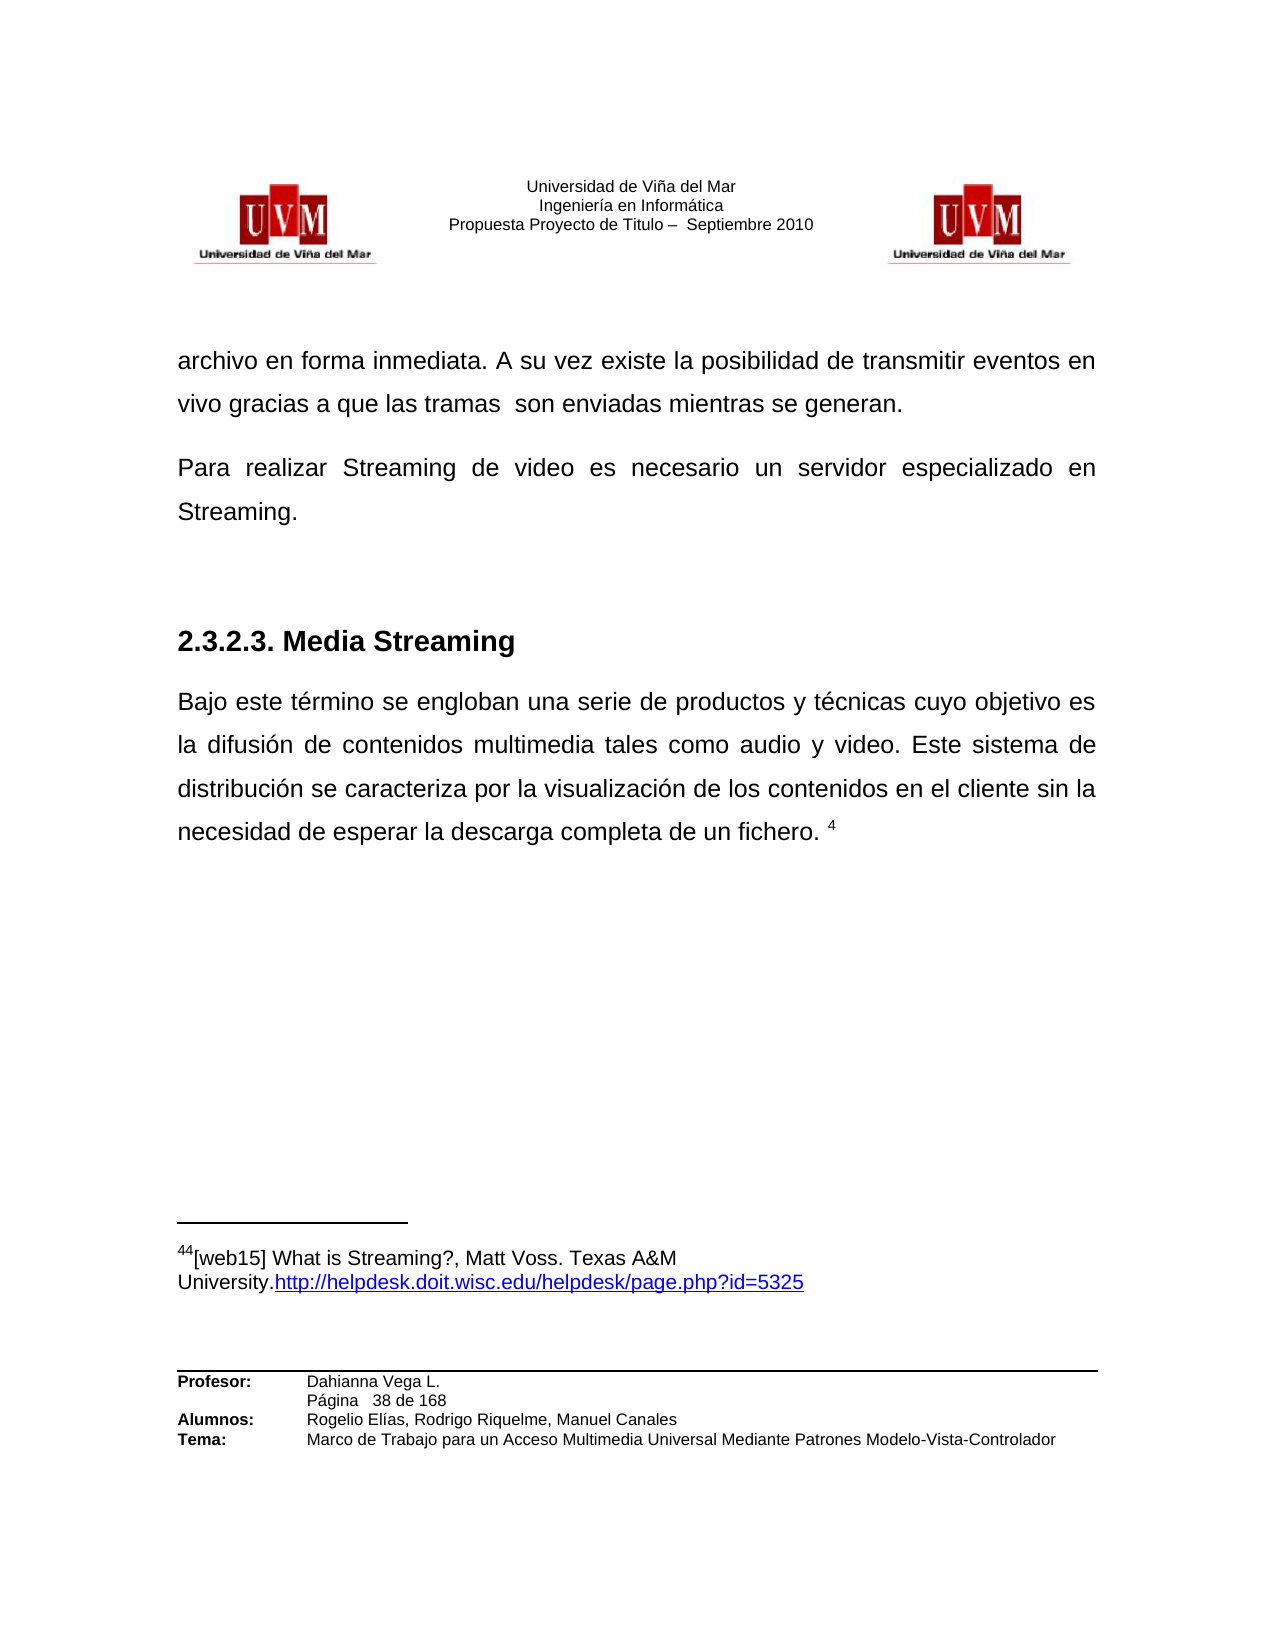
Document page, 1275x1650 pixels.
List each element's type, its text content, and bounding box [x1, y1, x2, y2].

text Para realizar Streaming de video es necesario un servidor especializado en Streaming. [177, 453, 1098, 525]
picture [871, 176, 1084, 267]
text Bajo este término se engloban una serie de productos y técnicas cuyo objetivo es la difusión de contenidos multimedia tales como audio y video. Este sistema de distribución se caracteriza por la visualización de los contenidos en el cliente sin la necesidad de esperar la descarga completa de un fichero. [177, 687, 1098, 845]
picture [177, 176, 390, 267]
subtitle 2.3.2.3. Media Streaming [177, 624, 1098, 658]
